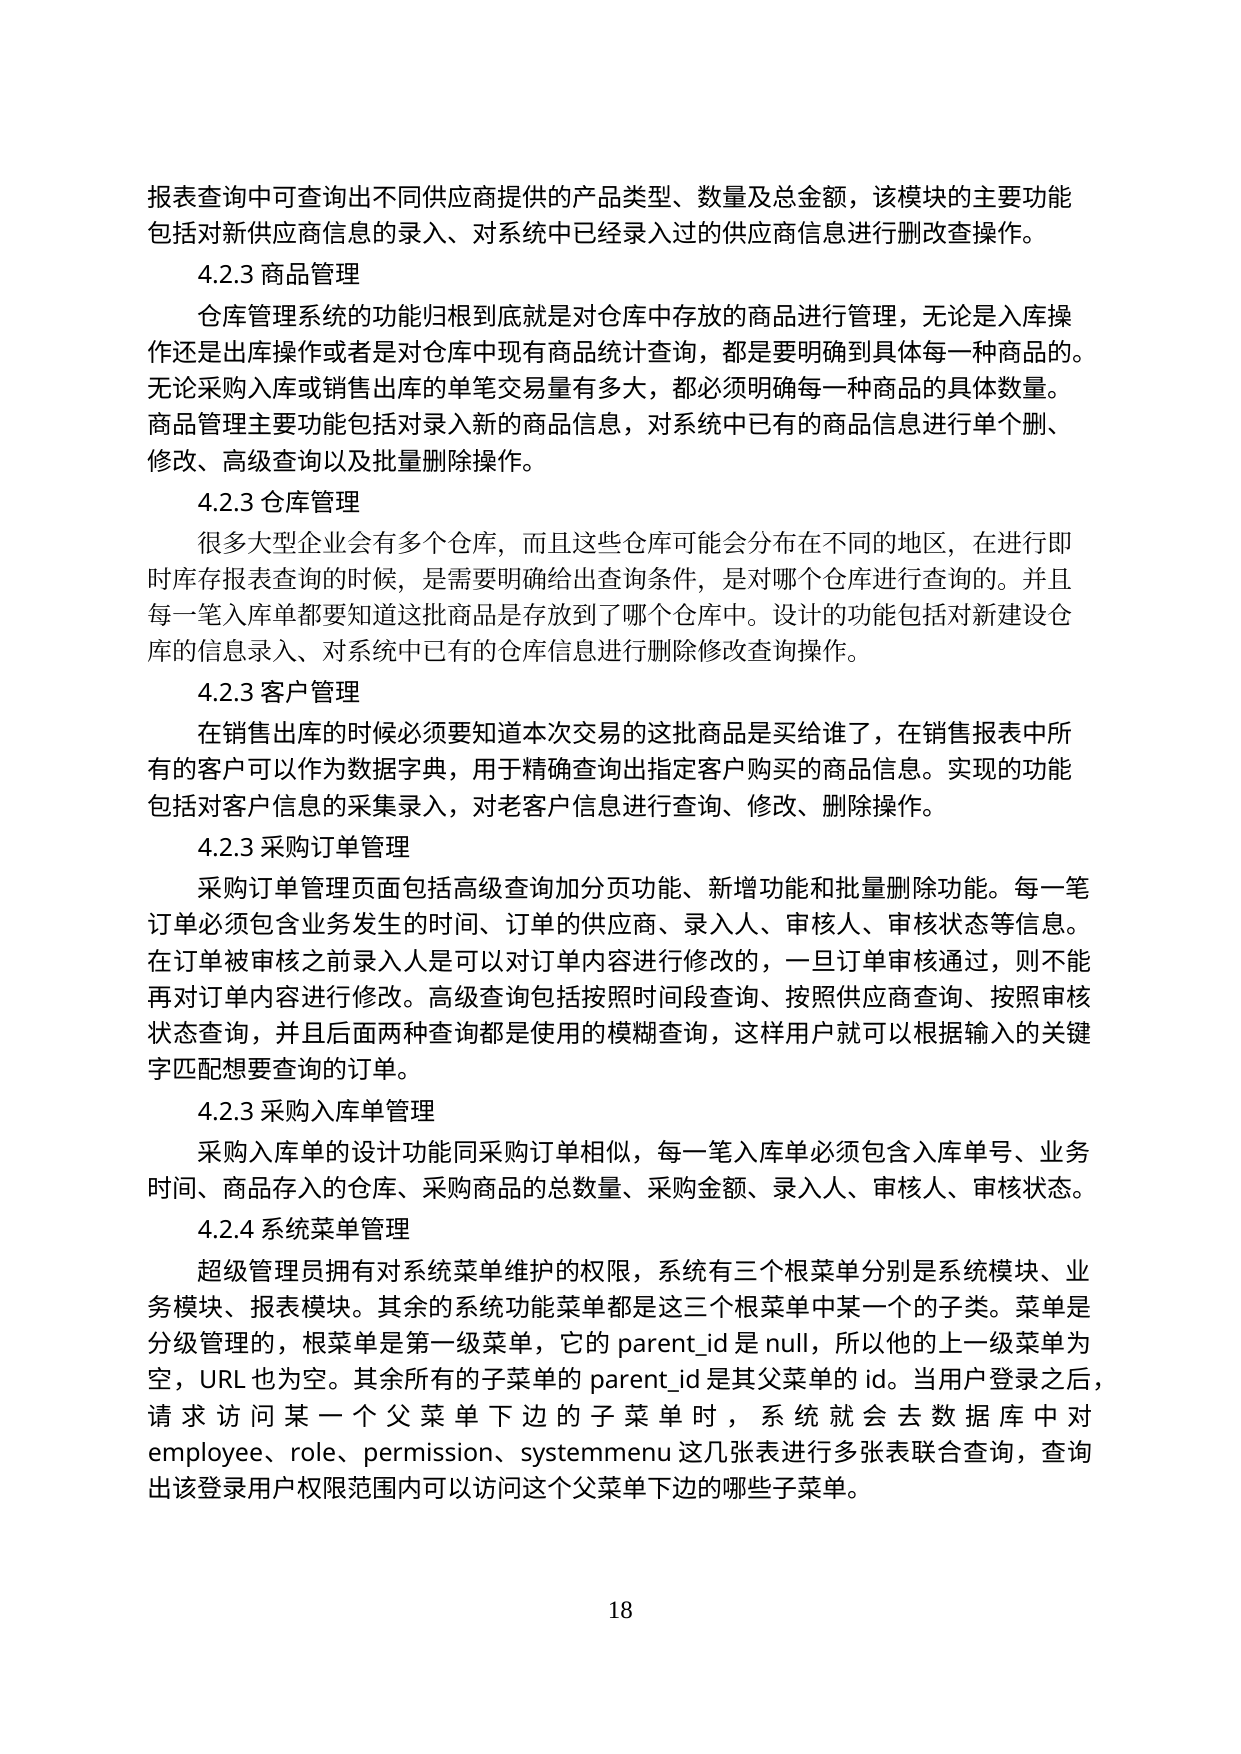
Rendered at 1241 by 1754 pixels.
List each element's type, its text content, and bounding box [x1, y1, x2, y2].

text 仓库管理系统的功能归根到底就是对仓库中存放的商品进行管理，无论是入库操作还是出库操作或者是对仓库中现有商品统计查询，都是要明确到具体每一种商品的。无论采购入库或销售出库的单笔交易量有多大，都必须明确每一种商品的具体数量。商品管理主要功能包括对录入新的商品信息，对系统中已有的商品信息进行单个删、修改、高级查询以及批量删除操作。 [148, 296, 1092, 477]
text 很多大型企业会有多个仓库，而且这些仓库可能会分布在不同的地区，在进行即时库存报表查询的时候，是需要明确给出查询条件，是对哪个仓库进行查询的。并且每一笔入库单都要知道这批商品是存放到了哪个仓库中。设计的功能包括对新建设仓库的信息录入、对系统中已有的仓库信息进行删除修改查询操作。 [148, 523, 1092, 667]
text 采购入库单的设计功能同采购订单相似，每一笔入库单必须包含入库单号、业务时间、商品存入的仓库、采购商品的总数量、采购金额、录入人、审核人、审核状态。 [148, 1132, 1092, 1205]
subtitle 4.2.3 仓库管理 [148, 482, 1092, 518]
subtitle 4.2.3 客户管理 [148, 672, 1092, 708]
subtitle 4.2.4 系统菜单管理 [148, 1210, 1092, 1246]
text 采购订单管理页面包括高级查询加分页功能、新增功能和批量删除功能。每一笔订单必须包含业务发生的时间、订单的供应商、录入人、审核人、审核状态等信息。在订单被审核之前录入人是可以对订单内容进行修改的，一旦订单审核通过，则不能再对订单内容进行修改。高级查询包括按照时间段查询、按照供应商查询、按照审核状态查询，并且后面两种查询都是使用的模糊查询，这样用户就可以根据输入的关键字匹配想要查询的订单。 [148, 868, 1092, 1086]
subtitle 4.2.3 采购订单管理 [148, 827, 1092, 863]
subtitle 4.2.3 采购入库单管理 [148, 1091, 1092, 1127]
text 在销售出库的时候必须要知道本次交易的这批商品是买给谁了，在销售报表中所有的客户可以作为数据字典，用于精确查询出指定客户购买的商品信息。实现的功能包括对客户信息的采集录入，对老客户信息进行查询、修改、删除操作。 [148, 713, 1092, 822]
text 超级管理员拥有对系统菜单维护的权限，系统有三个根菜单分别是系统模块、业务模块、报表模块。其余的系统功能菜单都是这三个根菜单中某一个的子类。菜单是分级管理的，根菜单是第一级菜单，它的parent_id是null，所以他的上一级菜单为空，URL也为空。其余所有的子菜单的parent_id是其父菜单的id。当用户登录之后，请求访问某一个父菜单下边的子菜单时，系统就会去数据库中对employee、role、permission、systemmenu这几张表进行多张表联合查询，查询出该登录用户权限范围内可以访问这个父菜单下边的哪些子菜单。 [148, 1251, 1092, 1505]
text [148, 177, 1092, 250]
subtitle 4.2.3 商品管理 [148, 255, 1092, 291]
